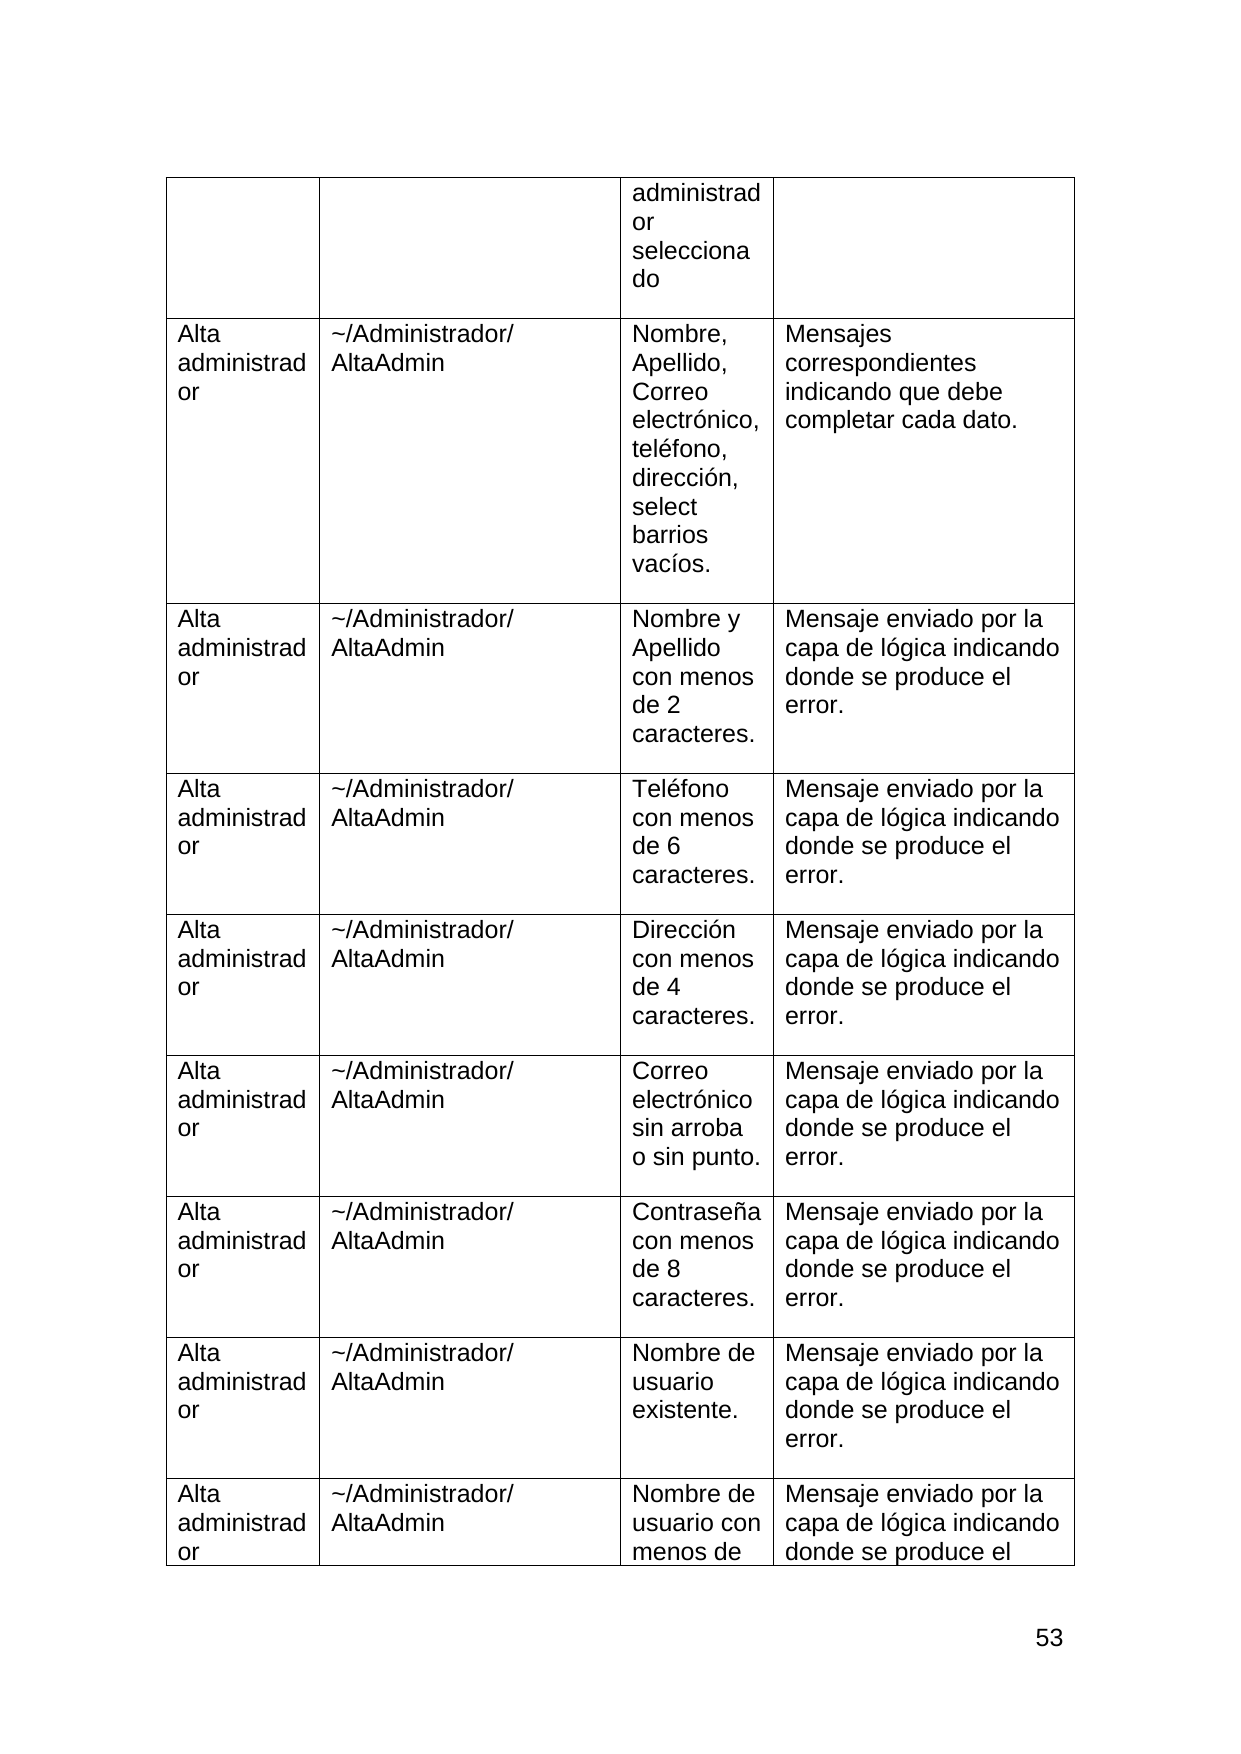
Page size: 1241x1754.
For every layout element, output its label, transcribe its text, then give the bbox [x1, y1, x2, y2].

table_cell Mensajes correspondientes indicando que debe completar cada dato. [774, 319, 1074, 603]
table_cell ~/Administrador/AltaAdmin [320, 1197, 620, 1337]
table_cell Mensaje enviado por la capa de lógica indicando donde se produce el error. [774, 1197, 1074, 1337]
table_cell Alta administrador [167, 774, 319, 914]
table_cell ~/Administrador/AltaAdmin [320, 1338, 620, 1478]
table_cell Mensaje enviado por la capa de lógica indicando donde se produce el error. [774, 774, 1074, 914]
table_cell ~/Administrador/AltaAdmin [320, 604, 620, 773]
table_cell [167, 178, 319, 318]
table_cell Dirección con menos de 4 caracteres. [621, 915, 773, 1055]
table_cell Teléfono con menos de 6 caracteres. [621, 774, 773, 914]
table_cell ~/Administrador/AltaAdmin [320, 1056, 620, 1196]
table_cell Alta administrador [167, 915, 319, 1055]
table_cell ~/Administrador/AltaAdmin [320, 774, 620, 914]
table_cell Alta administrador [167, 1197, 319, 1337]
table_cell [774, 1479, 1074, 1565]
table_cell Nombre y Apellido con menos de 2 caracteres. [621, 604, 773, 773]
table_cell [320, 1479, 620, 1565]
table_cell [774, 178, 1074, 318]
table_cell Alta administrador [167, 1479, 319, 1565]
table_cell Nombre, Apellido, Correo electrónico, teléfono, dirección, select barrios vacíos. [621, 319, 773, 603]
table_cell ~/Administrador/AltaAdmin [320, 915, 620, 1055]
table_cell Correo electrónico sin arroba o sin punto. [621, 1056, 773, 1196]
table_cell Mensaje enviado por la capa de lógica indicando donde se produce el error. [774, 1338, 1074, 1478]
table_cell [621, 1479, 773, 1565]
table_cell Nombre de usuario existente. [621, 1338, 773, 1478]
table_cell Mensaje enviado por la capa de lógica indicando donde se produce el error. [774, 1056, 1074, 1196]
table_cell Alta administrador [167, 319, 319, 603]
table_cell Alta administrador [167, 604, 319, 773]
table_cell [621, 178, 773, 318]
table_cell Contraseña con menos de 8 caracteres. [621, 1197, 773, 1337]
table_cell Alta administrador [167, 1056, 319, 1196]
table_cell Mensaje enviado por la capa de lógica indicando donde se produce el error. [774, 915, 1074, 1055]
table_cell ~/Administrador/AltaAdmin [320, 319, 620, 603]
table_cell Mensaje enviado por la capa de lógica indicando donde se produce el error. [774, 604, 1074, 773]
table_cell Alta administrador [167, 1338, 319, 1478]
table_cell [320, 178, 620, 318]
